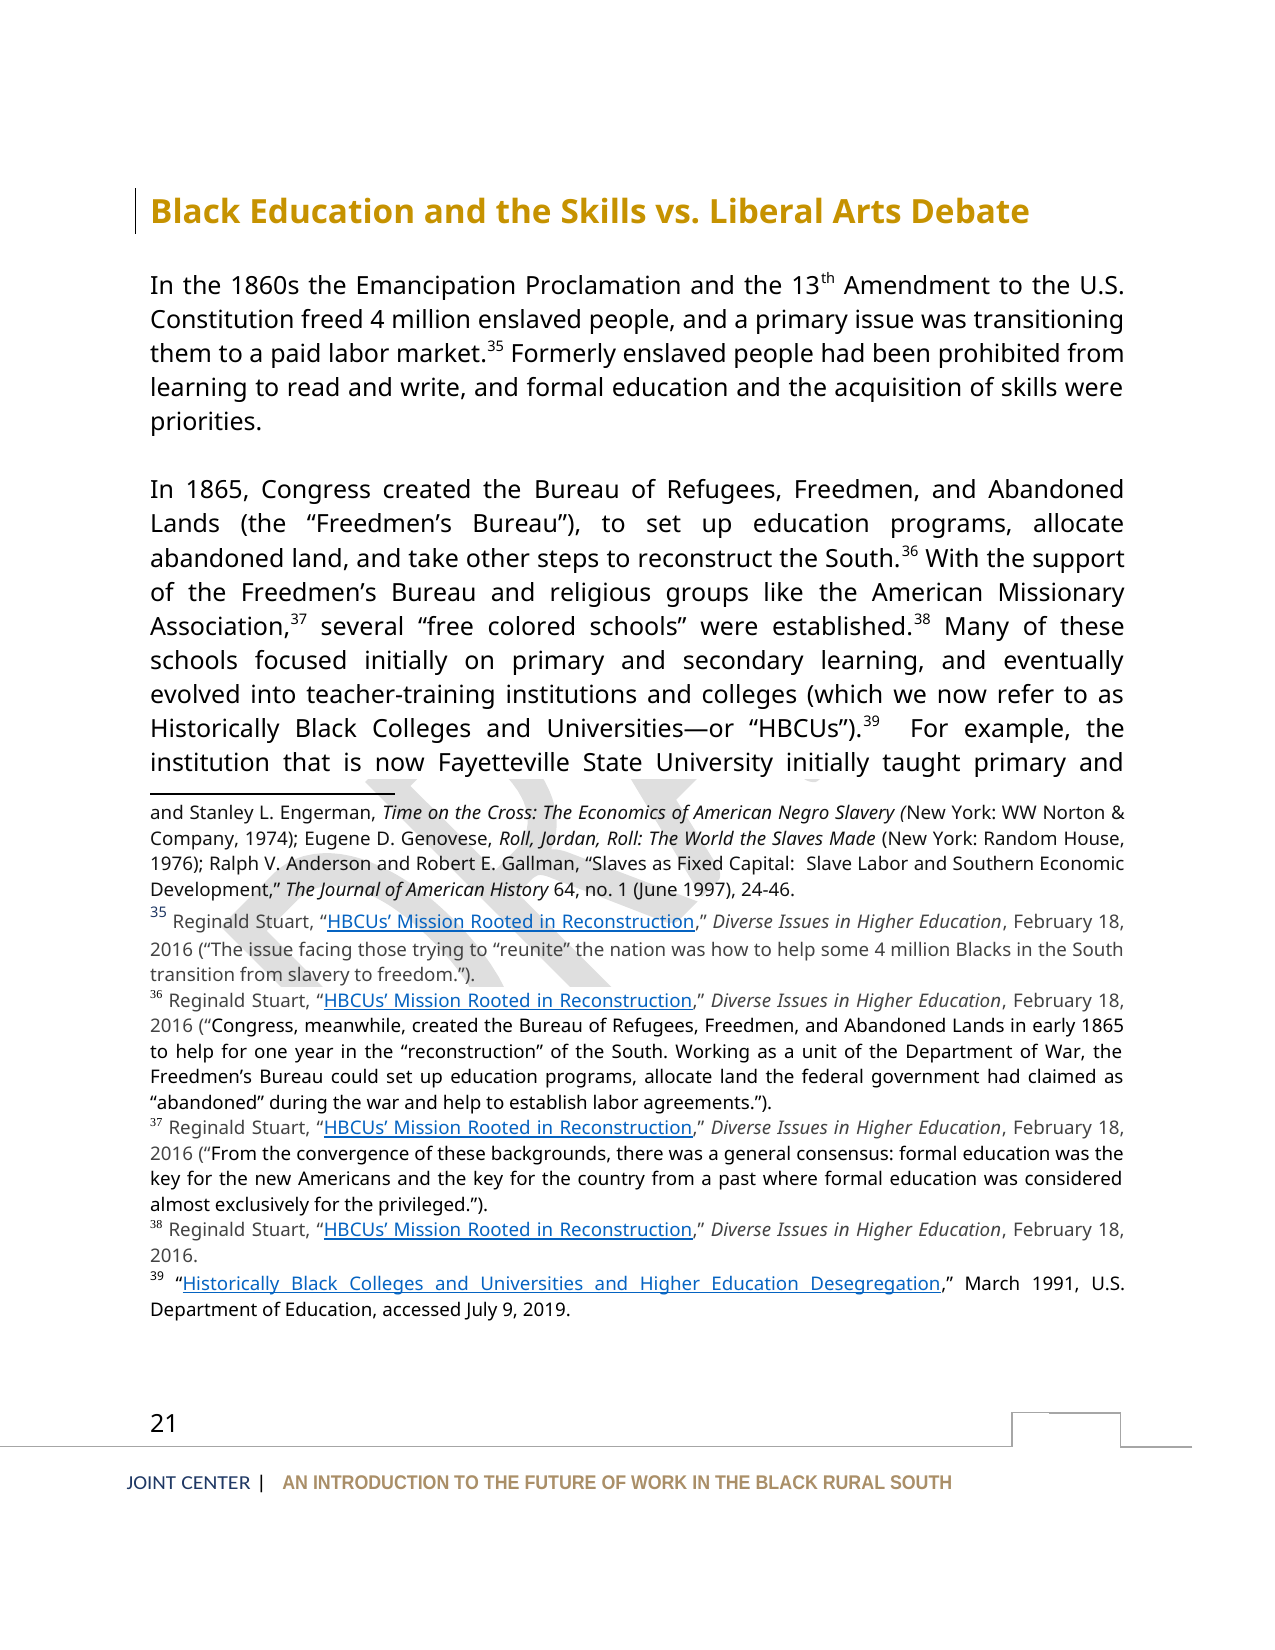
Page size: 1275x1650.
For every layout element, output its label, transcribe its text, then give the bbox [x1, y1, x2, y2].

subtitle Black Education and the Skills vs. Liberal Arts Debate [150, 188, 1125, 234]
text In 1865, Congress created the Bureau of Refugees, Freedmen, and Abandoned Lands (the “Freedmen’s Bureau”), to set up education programs, allocate abandoned land, and take other steps to reconstruct the South. With the support of the Freedmen’s Bureau and religious groups like the American Missionary Association, several “free colored schools” were established. Many of these schools focused initially on primary and secondary learning, and eventually evolved into teacher-training institutions and colleges (which we now refer to as Historically Black Colleges and Universities—or “HBCUs”). For example, the institution that is now Fayetteville State University initially taught primary and intermediate level grades in 1866, and became the first state-sponsored African American teacher training institution in the South in 1877. An additional 16 HBCUs were established due to the federal Agricultural College Act of 1890, such as the South Carolina State Agriculture and Mechanical Institute (which is now South Carolina State University). [150, 472, 1125, 779]
text In the 1860s the Emancipation Proclamation and the 13th Amendment to the U.S. Constitution freed 4 million enslaved people, and a primary issue was transitioning them to a paid labor market. Formerly enslaved people had been prohibited from learning to read and write, and formal education and the acquisition of skills were priorities. [150, 268, 1125, 438]
